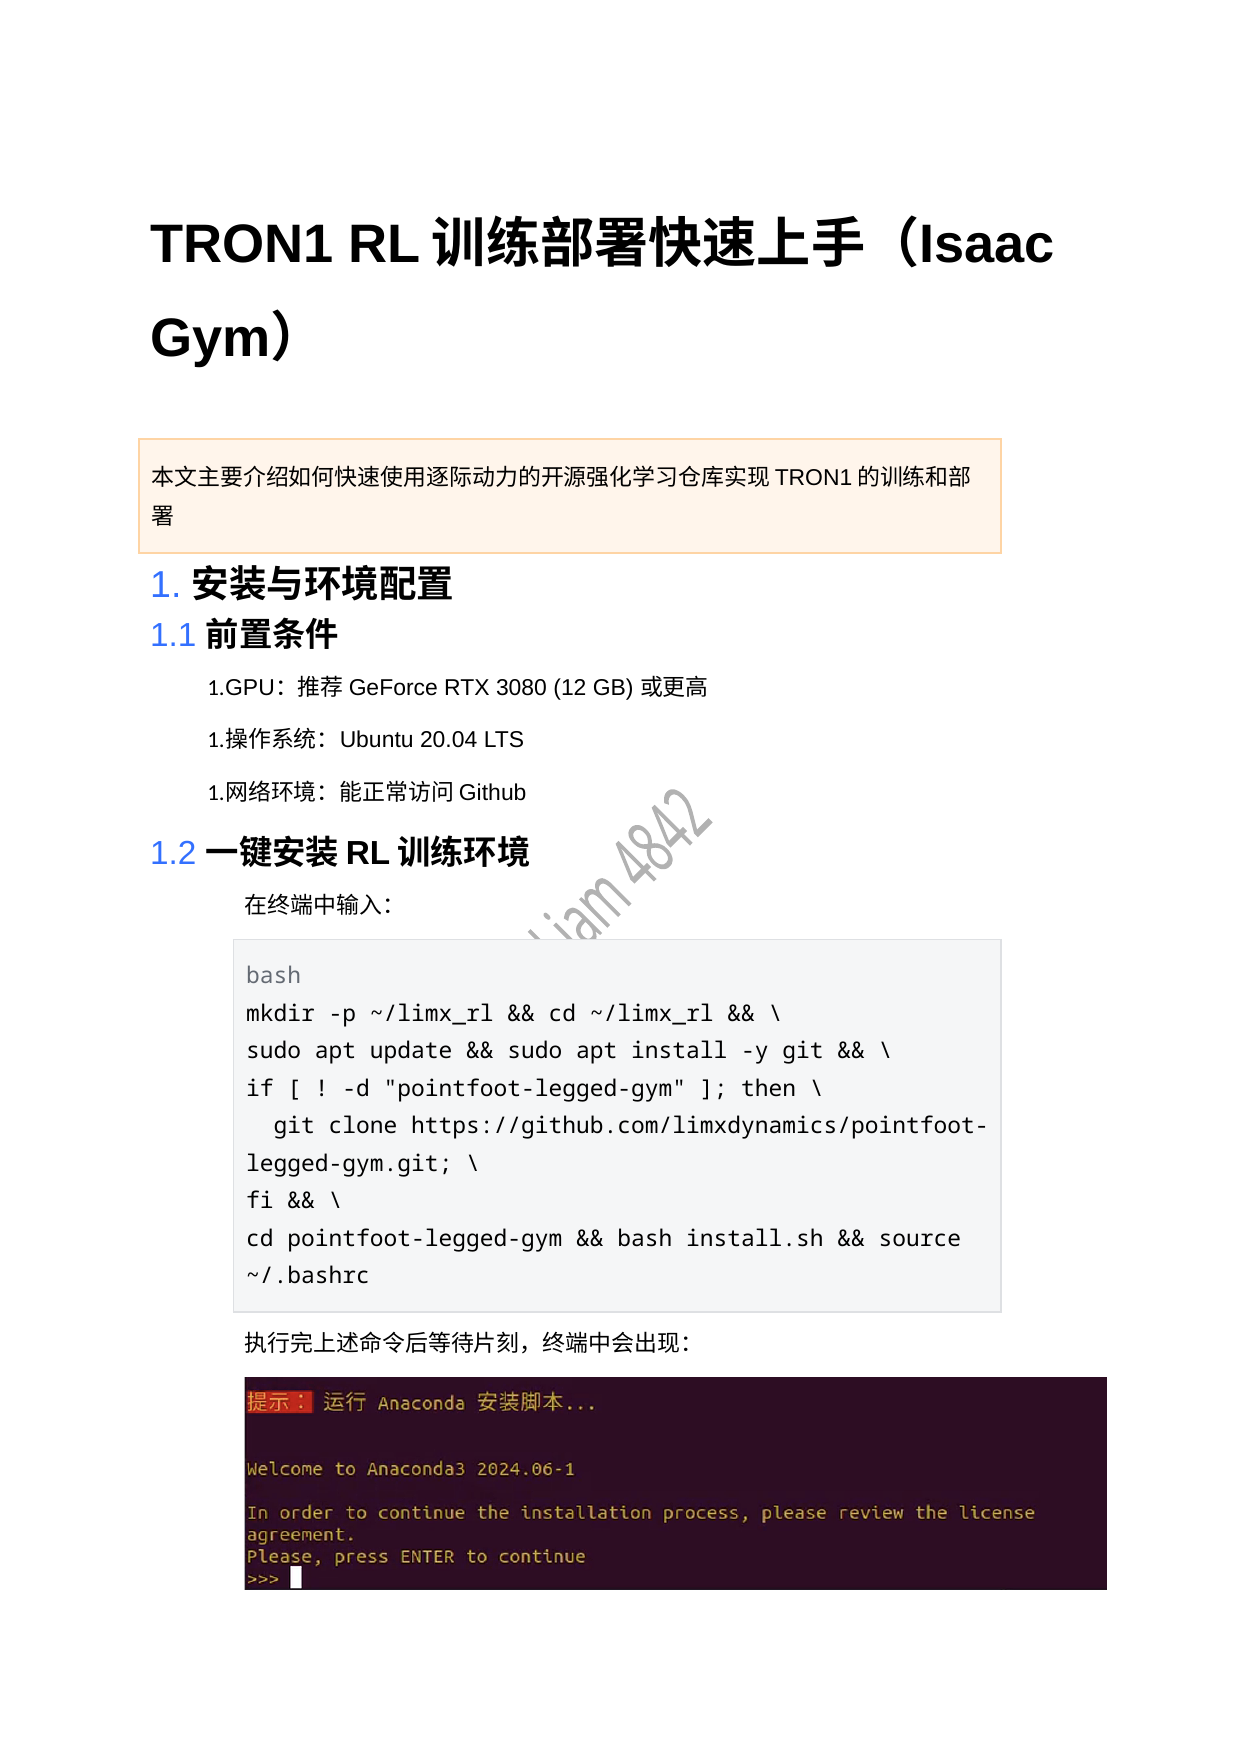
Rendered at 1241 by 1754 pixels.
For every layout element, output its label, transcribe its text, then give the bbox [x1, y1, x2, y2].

list 操作系统：Ubuntu 20.04 LTS [207, 721, 1090, 754]
table_header bash mkdir -p ~/limx_rl && cd ~/limx_rl && \ sudo apt update && sudo apt install -y git && \ if [ ! -d "pointfoot-legged-gym" ]; then \ git clone https://github.com/limxdynamics/pointfoot-legged-gym.git; \ fi && \ cd pointfoot-legged-gym && bash install.sh && source ~/.bashrc [234, 940, 1000, 1311]
list 网络环境：能正常访问Github [207, 773, 1090, 807]
text TRON1 RL训练部署快速上手（Isaac Gym） [150, 200, 1090, 372]
table_header 本文主要介绍如何快速使用逐际动力的开源强化学习仓库实现TRON1的训练和部署 [140, 440, 1000, 552]
text 执行完上述命令后等待片刻，终端中会出现： [244, 1325, 1090, 1358]
text 在终端中输入： [244, 886, 1090, 920]
list GPU：推荐 GeForce RTX 3080 (12 GB) 或更高 [207, 669, 1090, 702]
picture [244, 1377, 1107, 1590]
